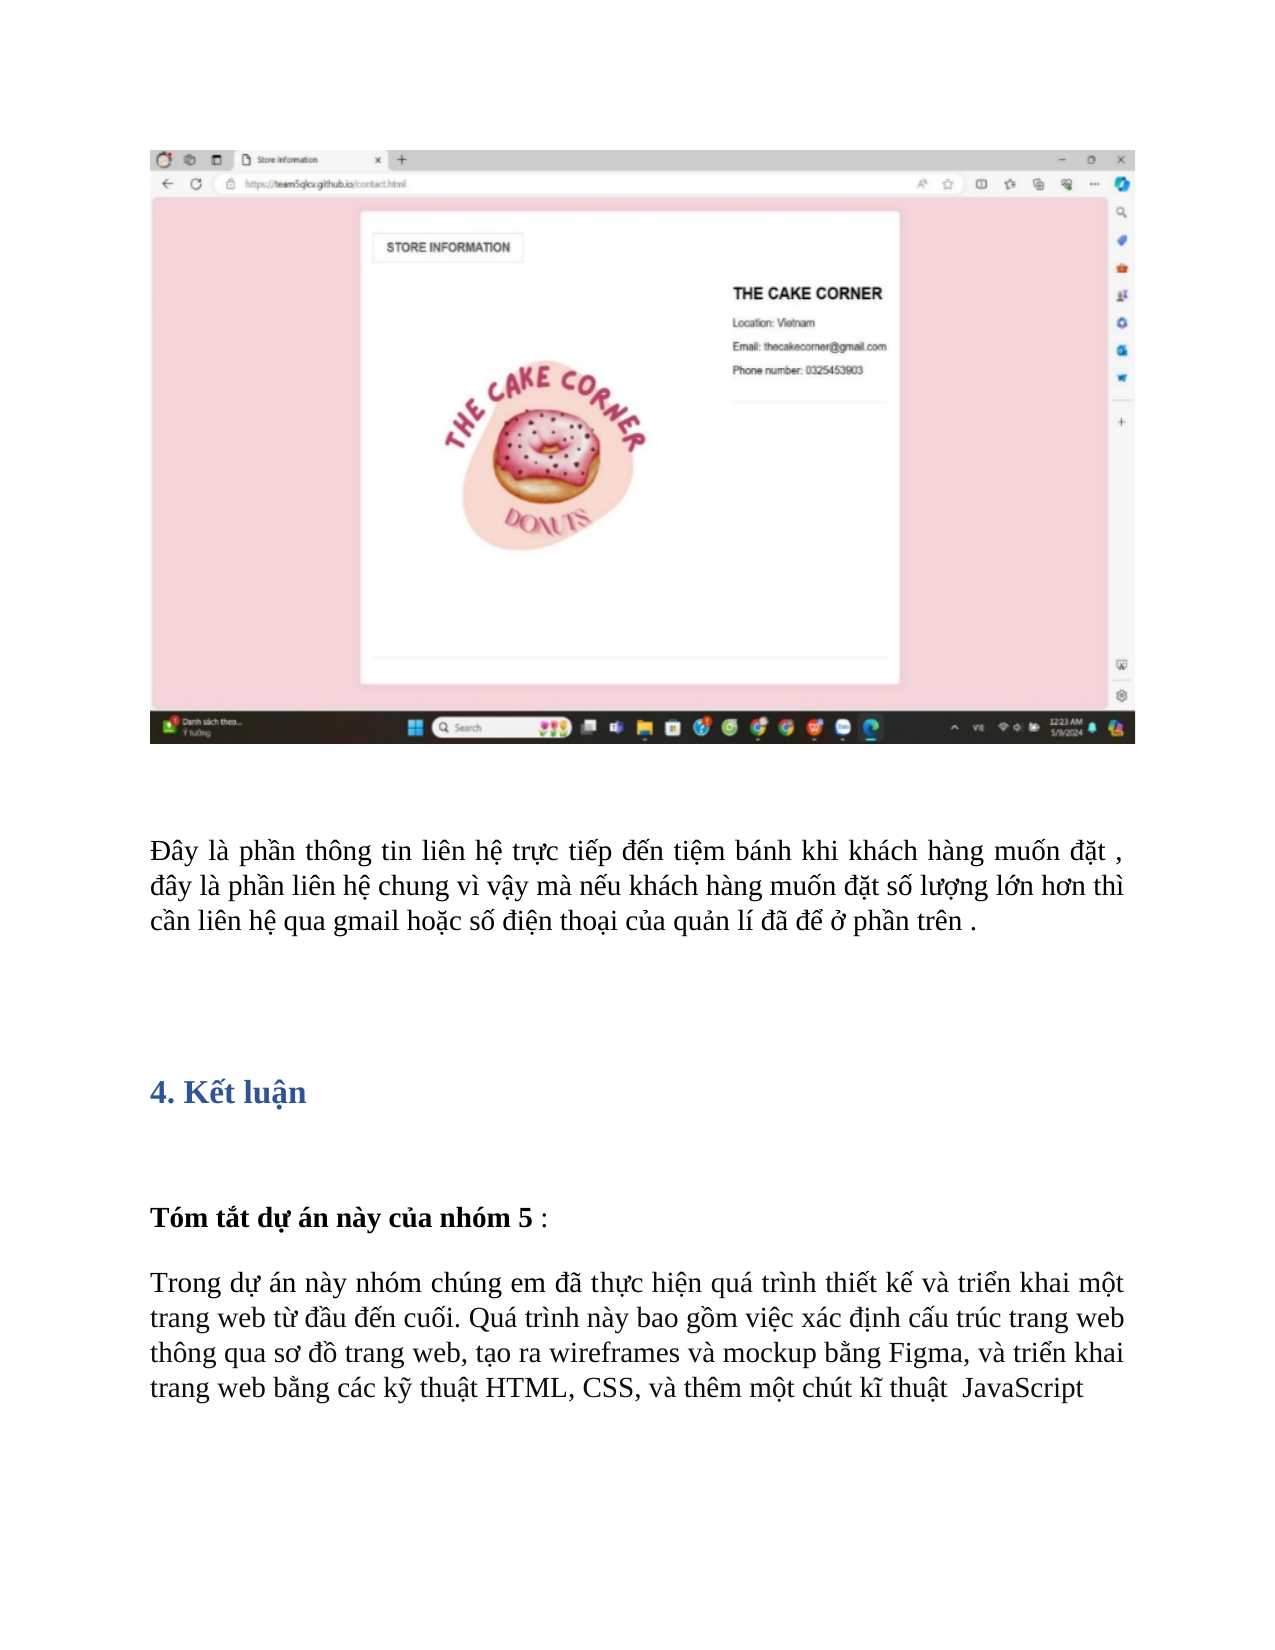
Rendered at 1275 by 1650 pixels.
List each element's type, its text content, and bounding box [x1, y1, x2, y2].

picture [150, 150, 1135, 744]
text 4. Kết luận [150, 1072, 1125, 1111]
text Đây là phần thông tin liên hệ trực tiếp đến tiệm bánh khi khách hàng muốn đặt , đây là phần liên hệ chung vì vậy mà nếu khách hàng muốn đặt số lượng lớn hơn thì cần liên hệ qua gmail hoặc số điện thoại của quản lí đã để ở phần trên . [150, 833, 1125, 937]
text Trong dự án này nhóm chúng em đã thực hiện quá trình thiết kế và triển khai một trang web từ đầu đến cuối. Quá trình này bao gồm việc xác định cấu trúc trang web thông qua sơ đồ trang web, tạo ra wireframes và mockup bằng Figma, và triển khai trang web bằng các kỹ thuật HTML, CSS, và thêm một chút kĩ thuật JavaScript [150, 1265, 1125, 1404]
text Tóm tắt dự án này của nhóm 5 : [150, 1200, 1125, 1234]
